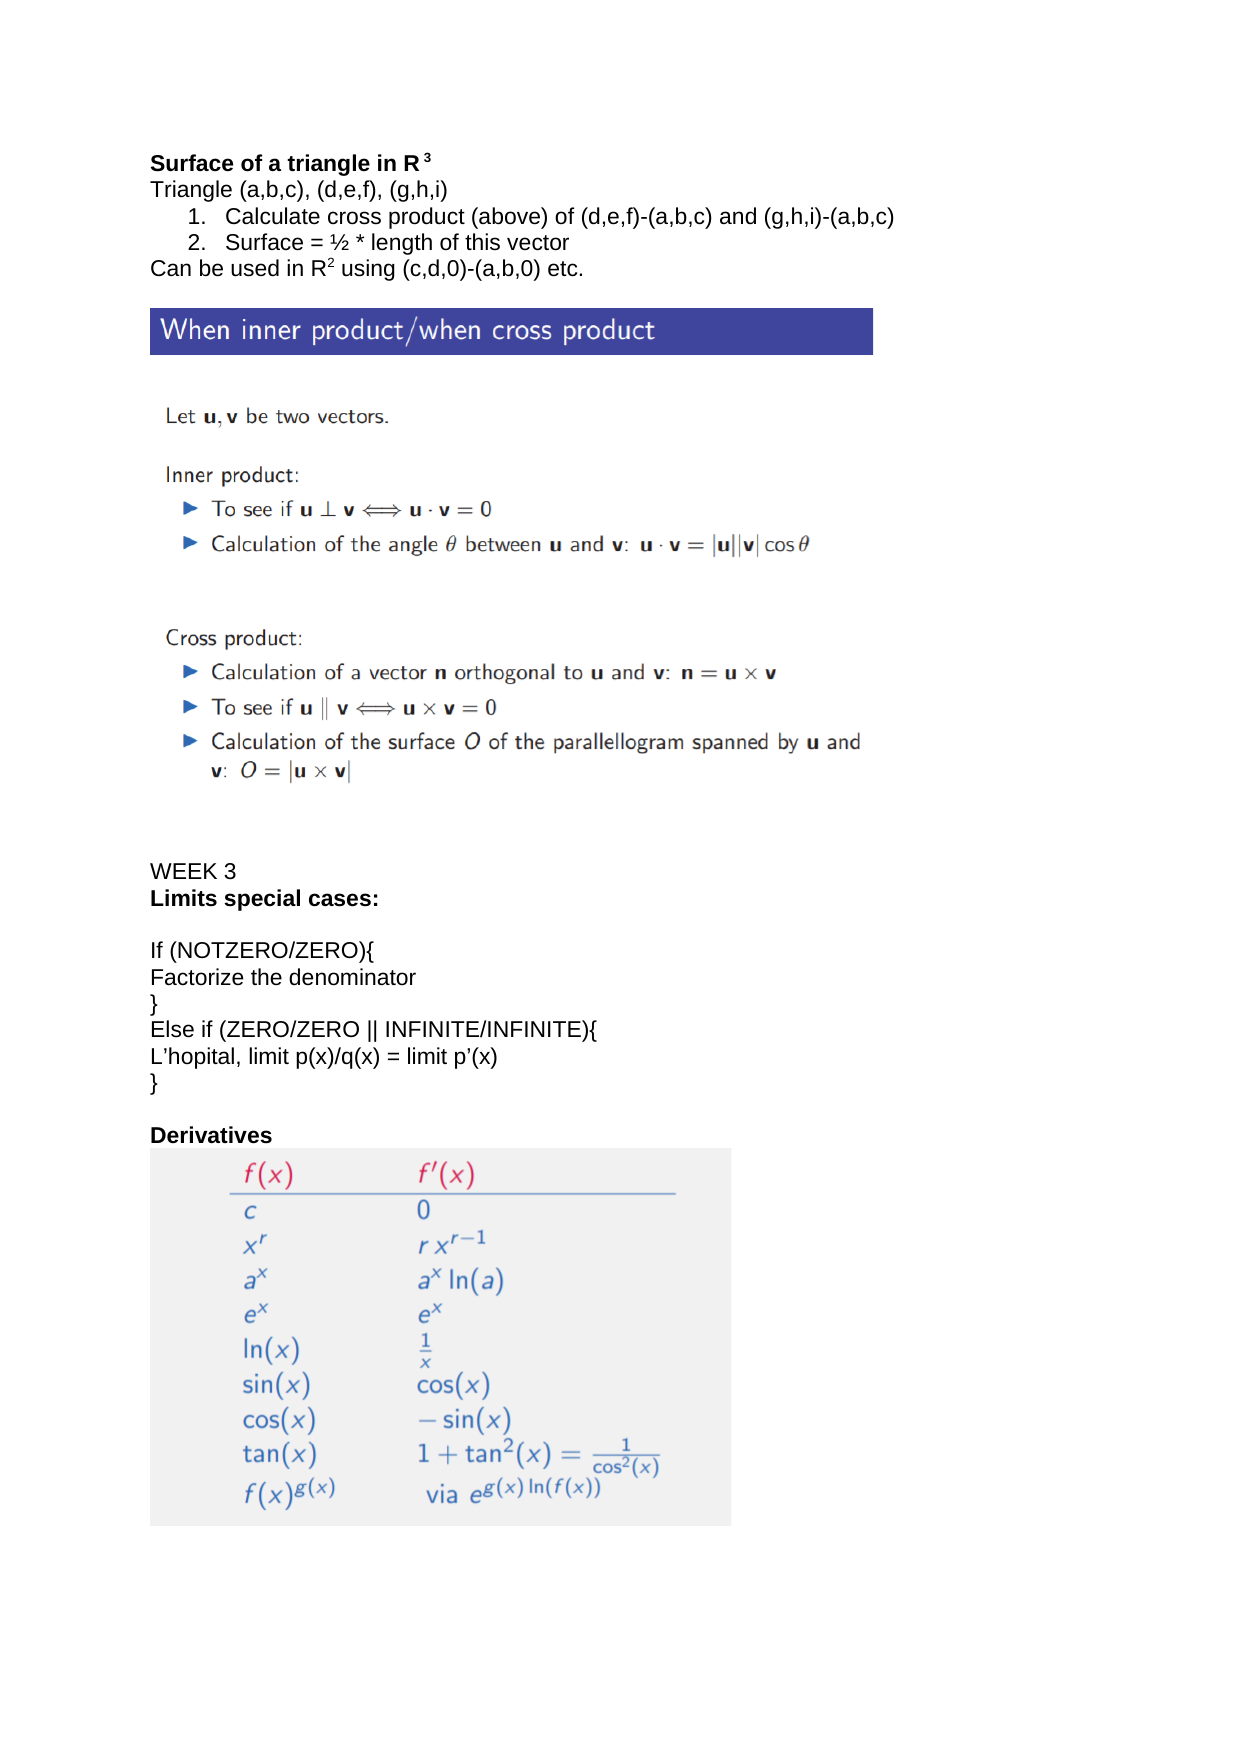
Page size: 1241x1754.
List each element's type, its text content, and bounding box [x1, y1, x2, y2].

text Factorize the denominator [150, 964, 1090, 990]
text } [150, 1069, 1090, 1095]
text Can be used in R2 using (c,d,0)-(a,b,0) etc. [150, 255, 1090, 282]
list Calculate cross product (above) of (d,e,f)-(a,b,c) and (g,h,i)-(a,b,c) [187, 203, 1090, 229]
text Else if (ZERO/ZERO || INFINITE/INFINITE){ [150, 1016, 1090, 1043]
text WEEK 3 [150, 858, 1090, 884]
text Derivatives [150, 1122, 1090, 1148]
text Triangle (a,b,c), (d,e,f), (g,h,i) [150, 176, 1090, 203]
text If (NOTZERO/ZERO){ [150, 937, 1090, 964]
text } [150, 990, 1090, 1016]
list Surface = ½ * length of this vector [187, 229, 1090, 255]
picture [150, 1148, 732, 1526]
picture [150, 308, 874, 832]
text Limits special cases: [150, 884, 1090, 911]
text Surface of a triangle in R 3 [150, 150, 1090, 176]
text L’hopital, limit p(x)/q(x) = limit p’(x) [150, 1043, 1090, 1069]
